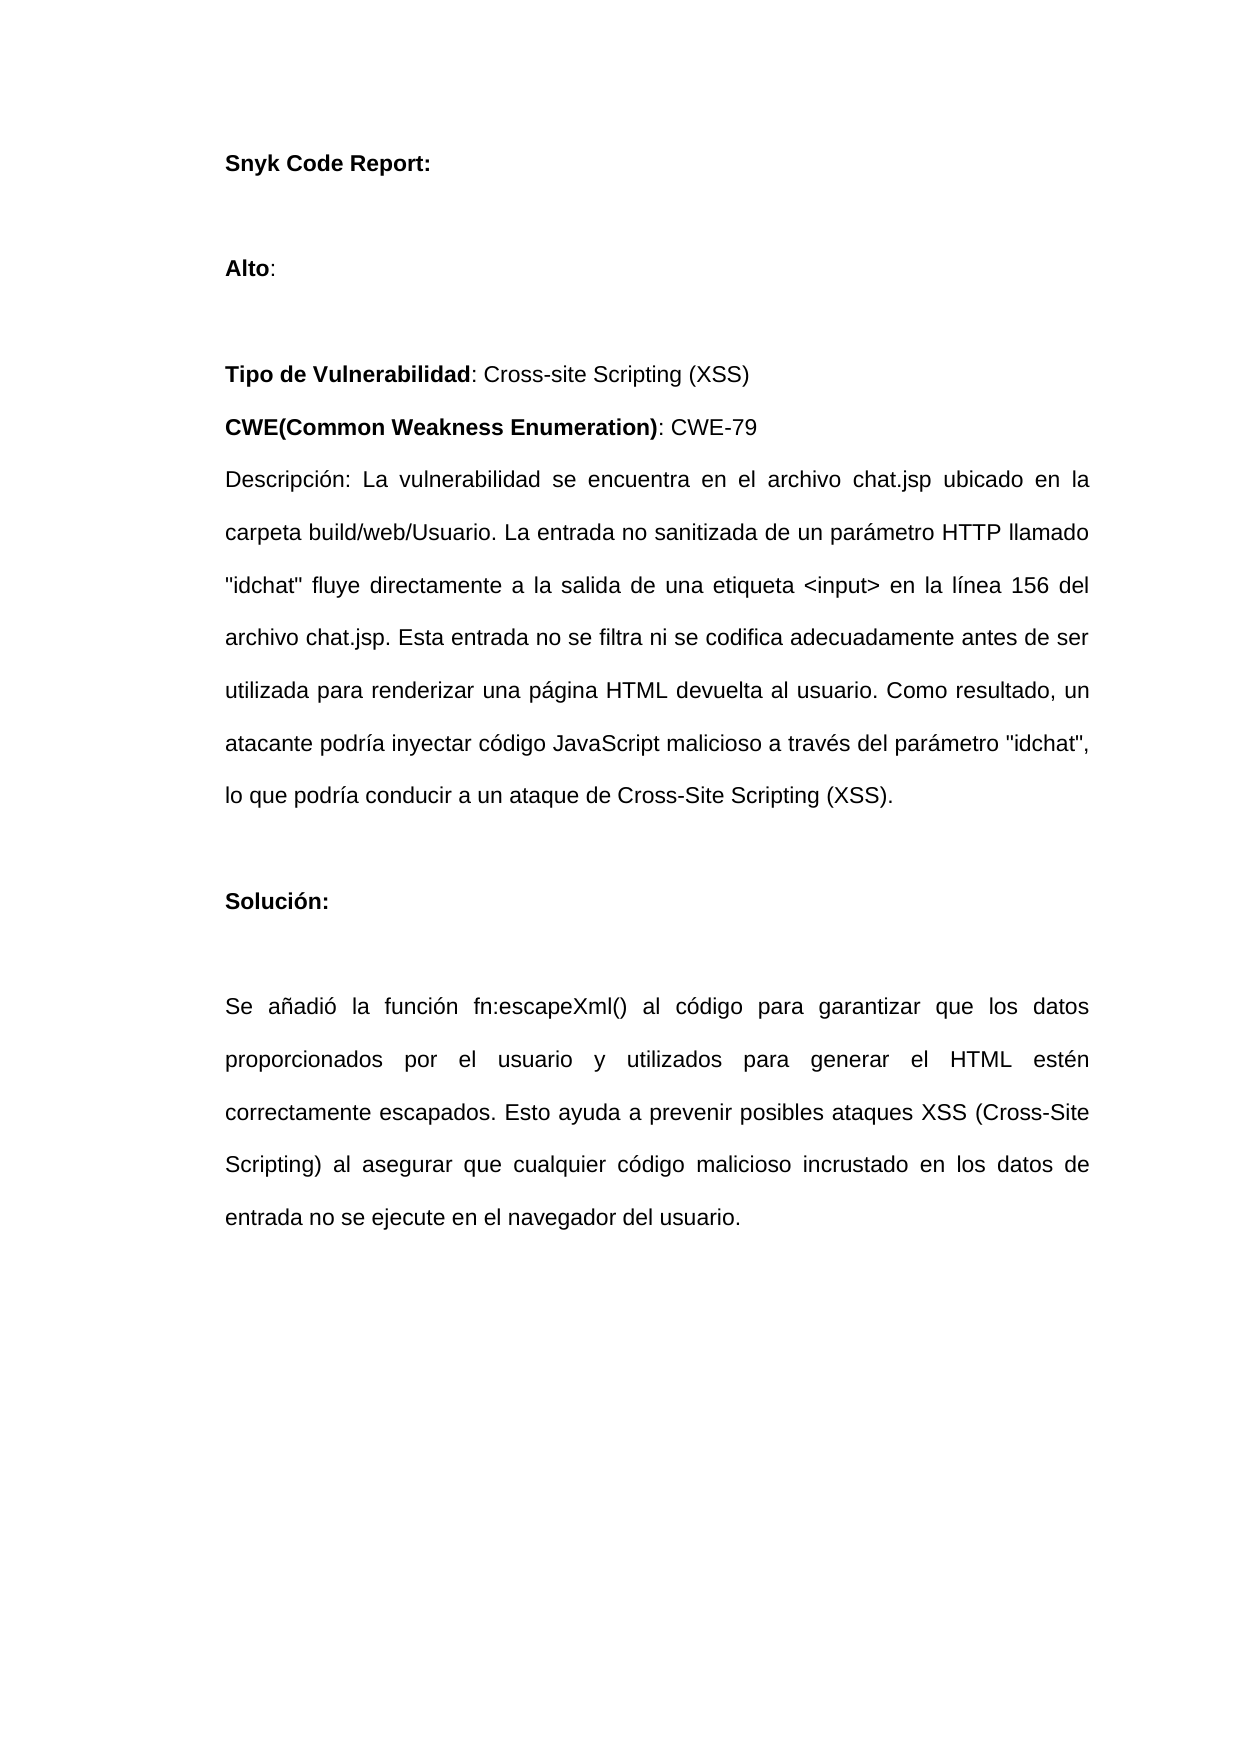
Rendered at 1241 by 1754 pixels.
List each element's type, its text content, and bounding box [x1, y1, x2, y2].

text Solución: [225, 888, 1090, 914]
text Descripción: La vulnerabilidad se encuentra en el archivo chat.jsp ubicado en la carpeta build/web/Usuario. La entrada no sanitizada de un parámetro HTTP llamado "idchat" fluye directamente a la salida de una etiqueta <input> en la línea 156 del archivo chat.jsp. Esta entrada no se filtra ni se codifica adecuadamente antes de ser utilizada para renderizar una página HTML devuelta al usuario. Como resultado, un atacante podría inyectar código JavaScript malicioso a través del parámetro "idchat", lo que podría conducir a un ataque de Cross-Site Scripting (XSS). [225, 466, 1090, 809]
text Alto: [225, 255, 1090, 282]
text CWE(Common Weakness Enumeration): CWE-79 [225, 413, 1090, 440]
text Snyk Code Report: [225, 150, 1090, 176]
text Tipo de Vulnerabilidad: Cross-site Scripting (XSS) [225, 361, 1090, 387]
text Se añadió la función fn:escapeXml() al código para garantizar que los datos proporcionados por el usuario y utilizados para generar el HTML estén correctamente escapados. Esto ayuda a prevenir posibles ataques XSS (Cross-Site Scripting) al asegurar que cualquier código malicioso incrustado en los datos de entrada no se ejecute en el navegador del usuario. [225, 993, 1090, 1231]
